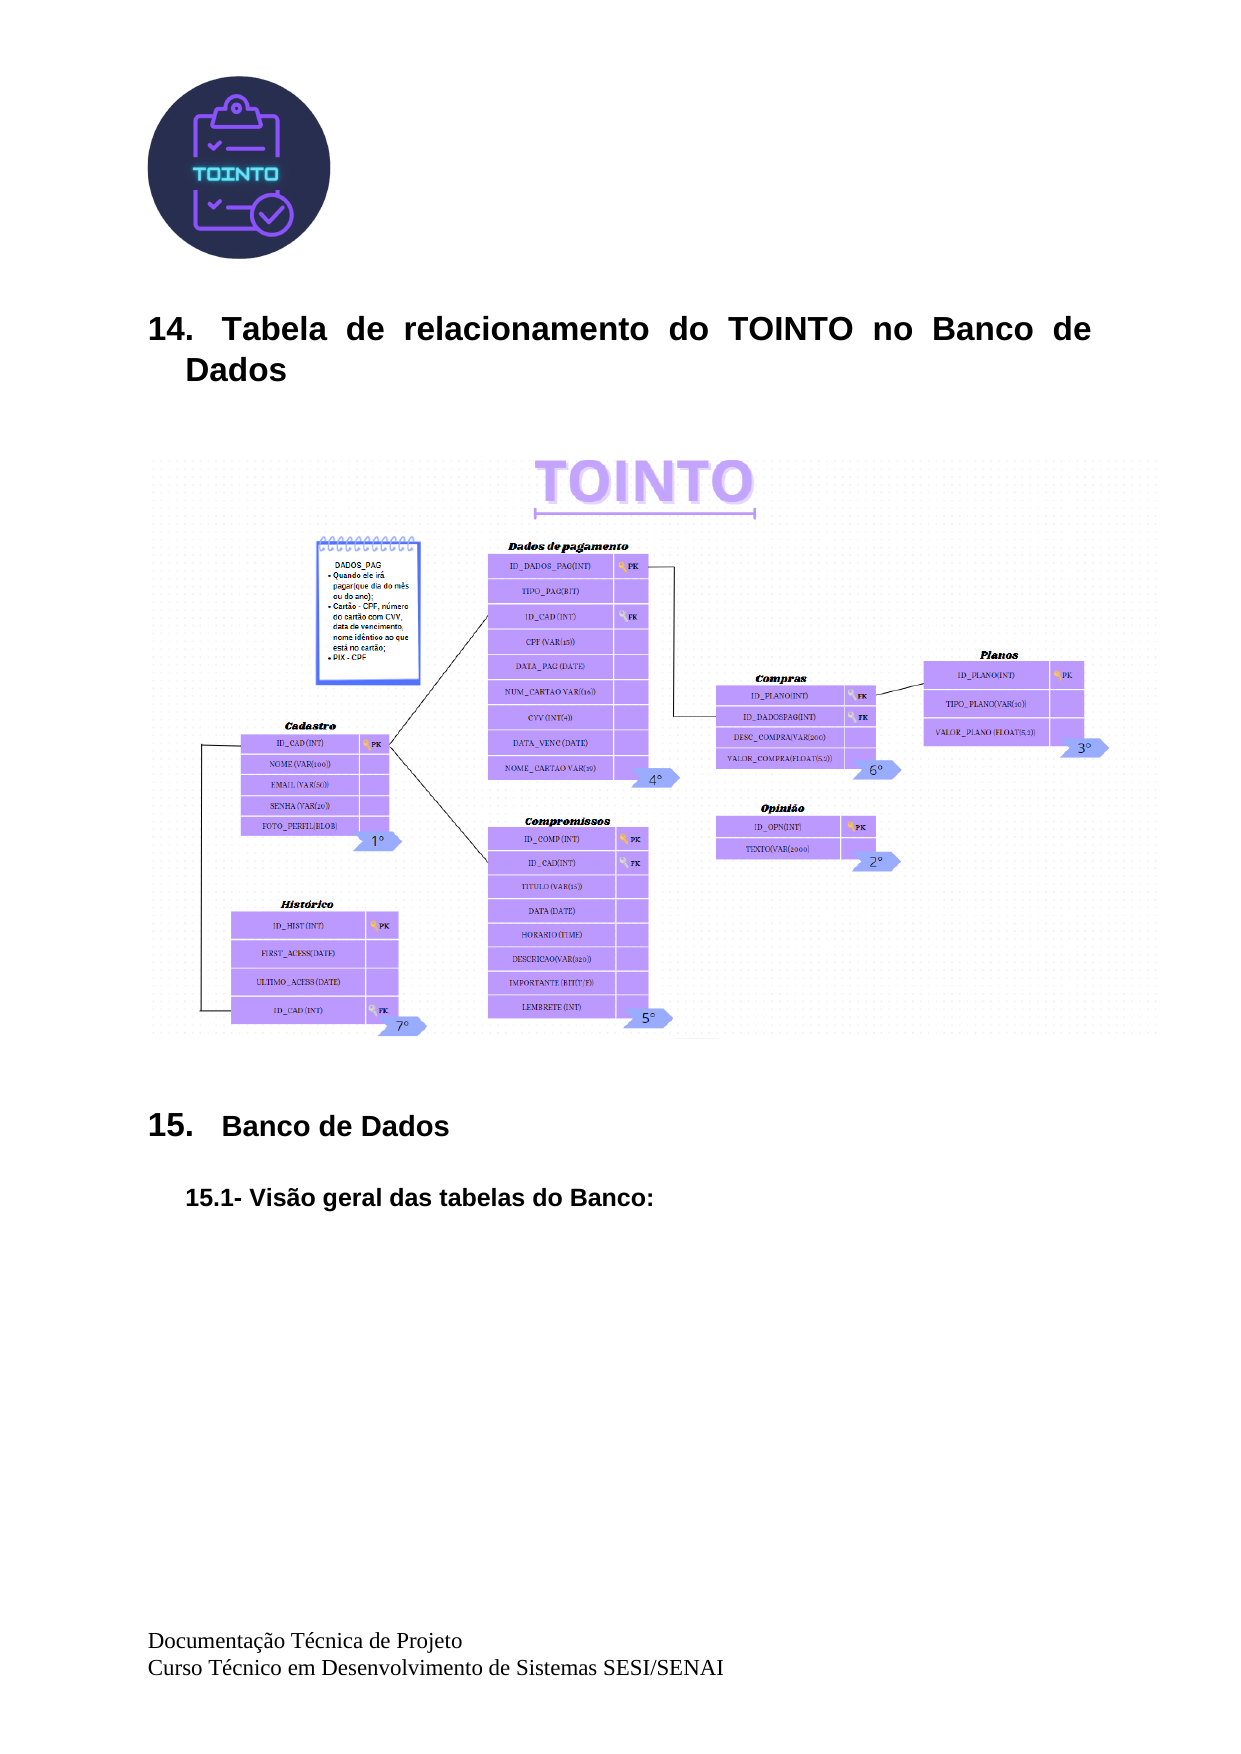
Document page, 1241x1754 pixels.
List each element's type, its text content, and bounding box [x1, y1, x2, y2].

list Banco de Dados [148, 1106, 1092, 1144]
picture [147, 456, 1162, 1039]
list 15.1- Visão geral das tabelas do Banco: [185, 1183, 1092, 1212]
picture [147, 73, 336, 262]
list Tabela de relacionamento do TOINTO no Banco de Dados [148, 309, 1092, 389]
